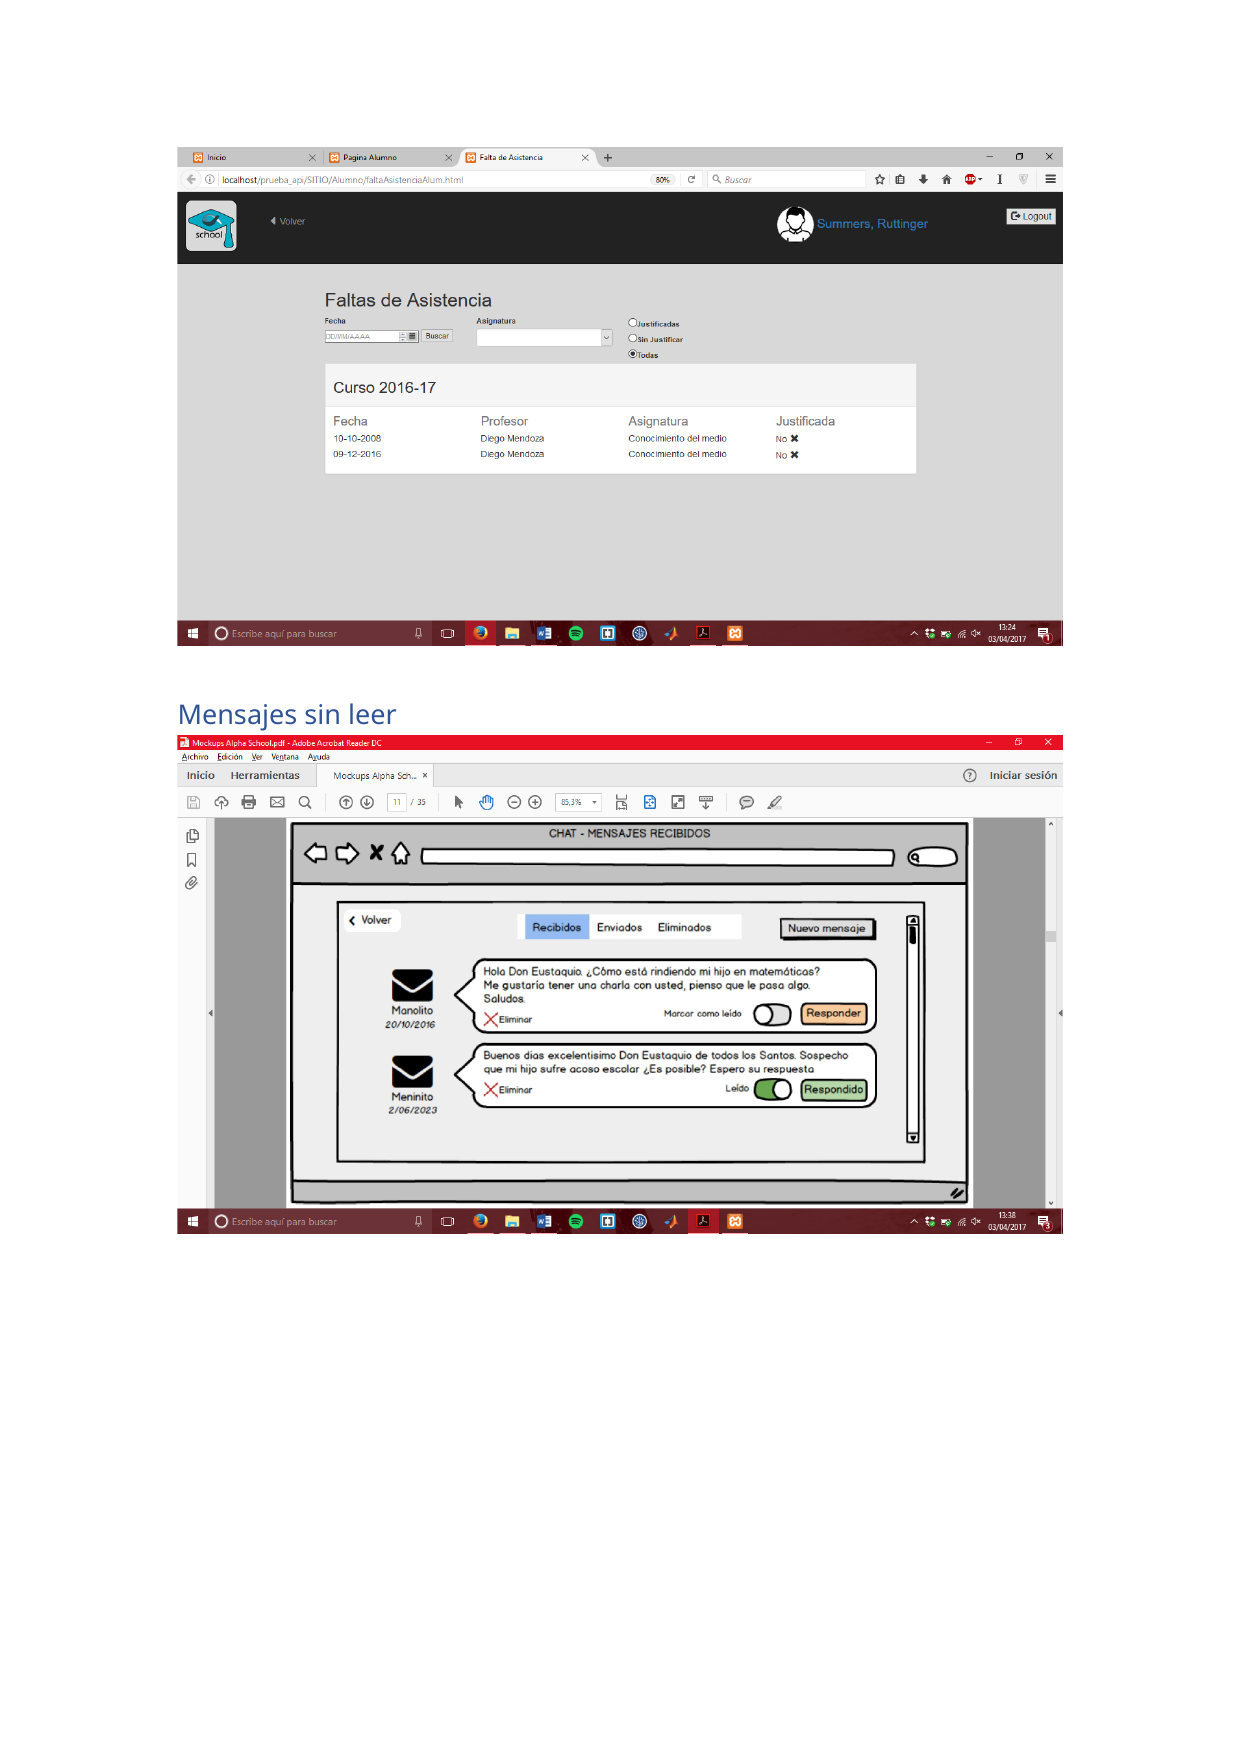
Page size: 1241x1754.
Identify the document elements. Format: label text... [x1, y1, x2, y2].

subtitle Mensajes sin leer [177, 695, 1063, 732]
picture [177, 147, 1063, 646]
picture [177, 735, 1063, 1234]
